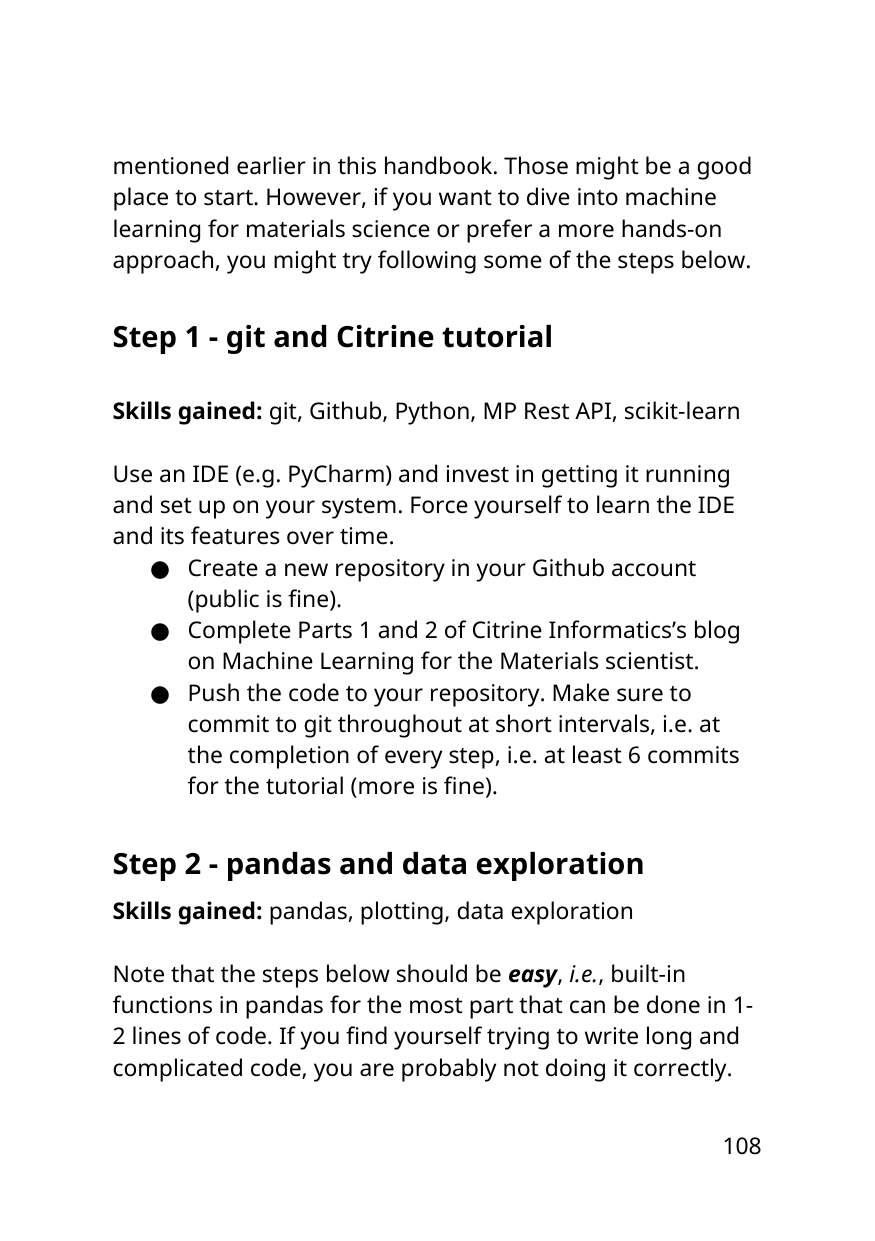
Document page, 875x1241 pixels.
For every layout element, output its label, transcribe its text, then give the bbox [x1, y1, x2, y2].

text Use an IDE (e.g. PyCharm) and invest in getting it running and set up on your system. Force yourself to learn the IDE and its features over time. [112, 458, 762, 551]
list Create a new repository in your Github account (public is fine). [150, 551, 762, 614]
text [112, 150, 762, 275]
subtitle Step 2 - pandas and data exploration [112, 843, 762, 883]
text Skills gained: pandas, plotting, data exploration [112, 895, 762, 927]
subtitle Step 1 - git and Citrine tutorial [112, 317, 762, 356]
text Note that the steps below should be easy, i.e., built-in functions in pandas for the most part that can be done in 1-2 lines of code. If you find yourself trying to write long and complicated code, you are probably not doing it correctly. [112, 958, 762, 1083]
list Complete Parts 1 and 2 of Citrine Informatics’s blog on Machine Learning for the Materials scientist. [150, 614, 762, 676]
list Push the code to your repository. Make sure to commit to git throughout at short intervals, i.e. at the completion of every step, i.e. at least 6 commits for the tutorial (more is fine). [150, 676, 762, 801]
text Skills gained: git, Github, Python, MP Rest API, scikit-learn [112, 395, 762, 426]
